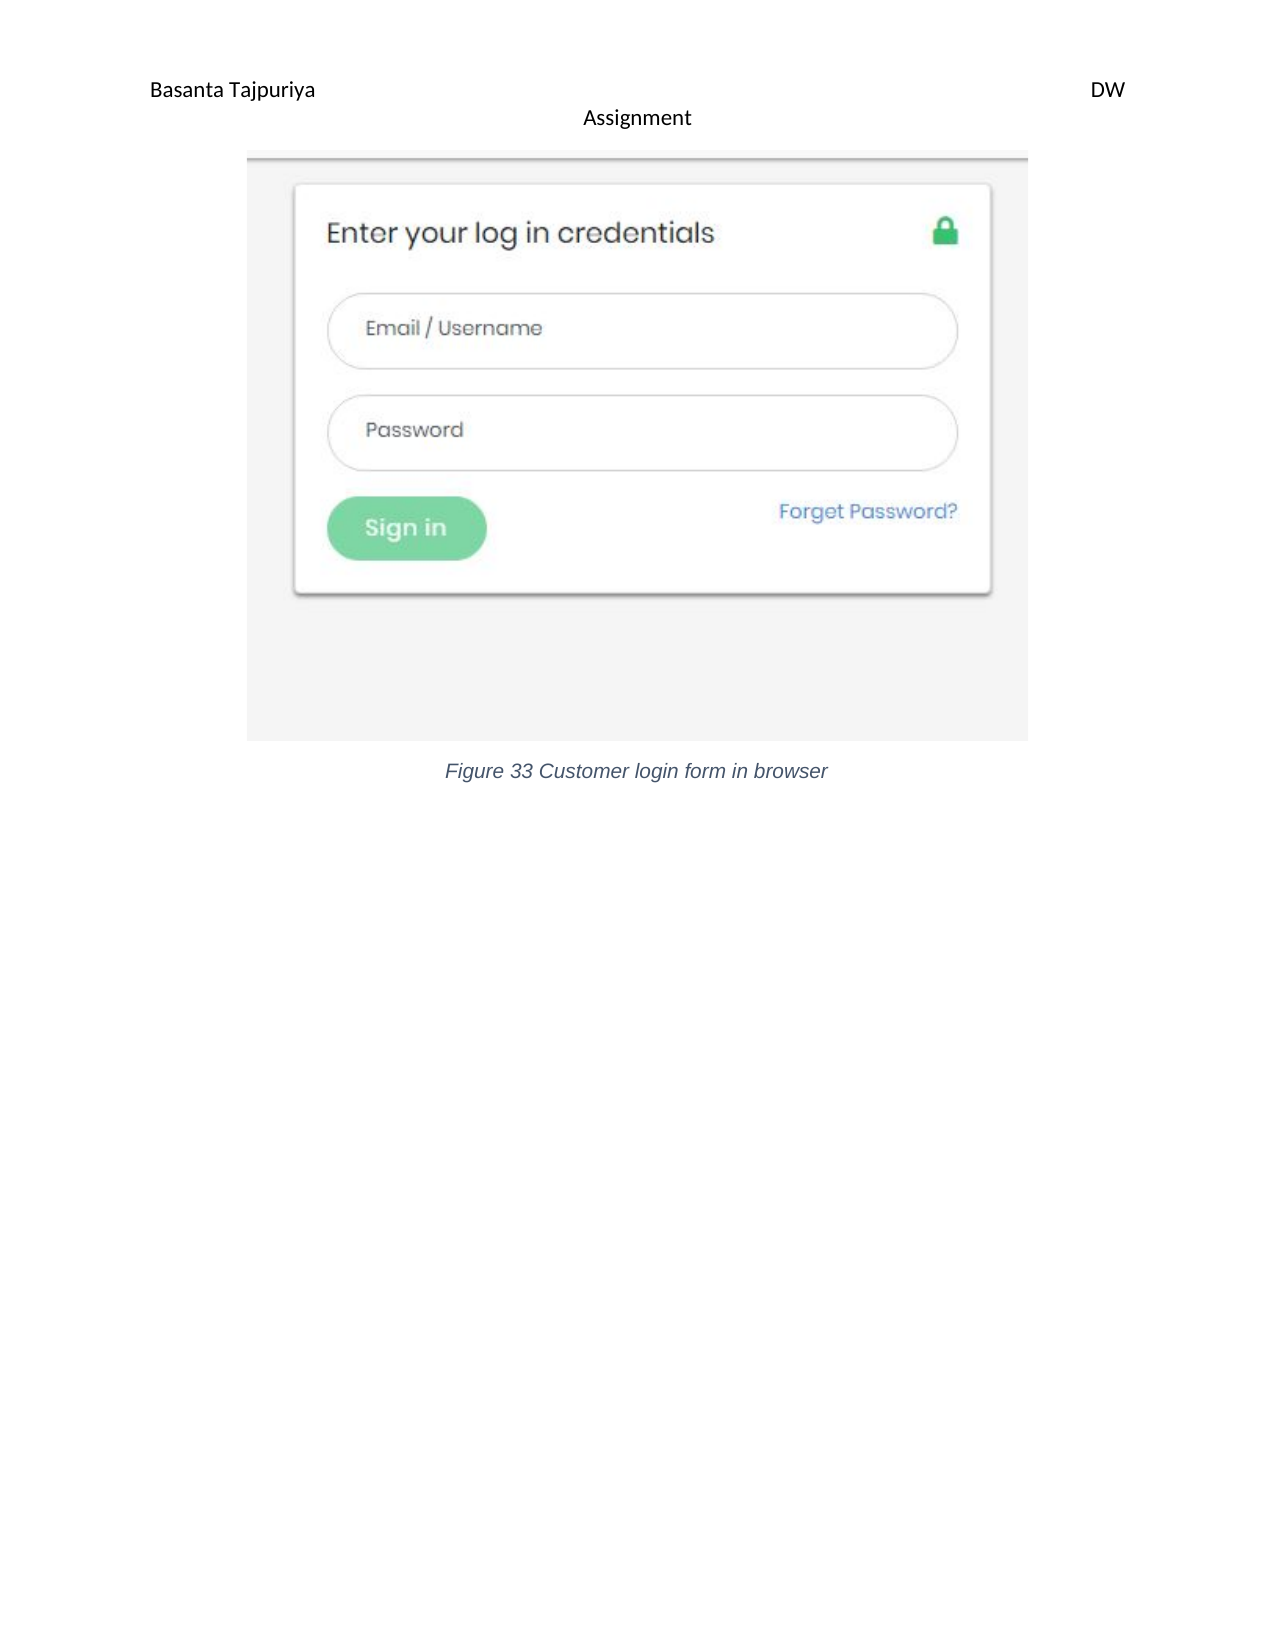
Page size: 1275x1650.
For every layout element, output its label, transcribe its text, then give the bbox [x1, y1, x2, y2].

text Figure 33 Customer login form in browser [150, 759, 1125, 783]
picture [246, 150, 1029, 741]
